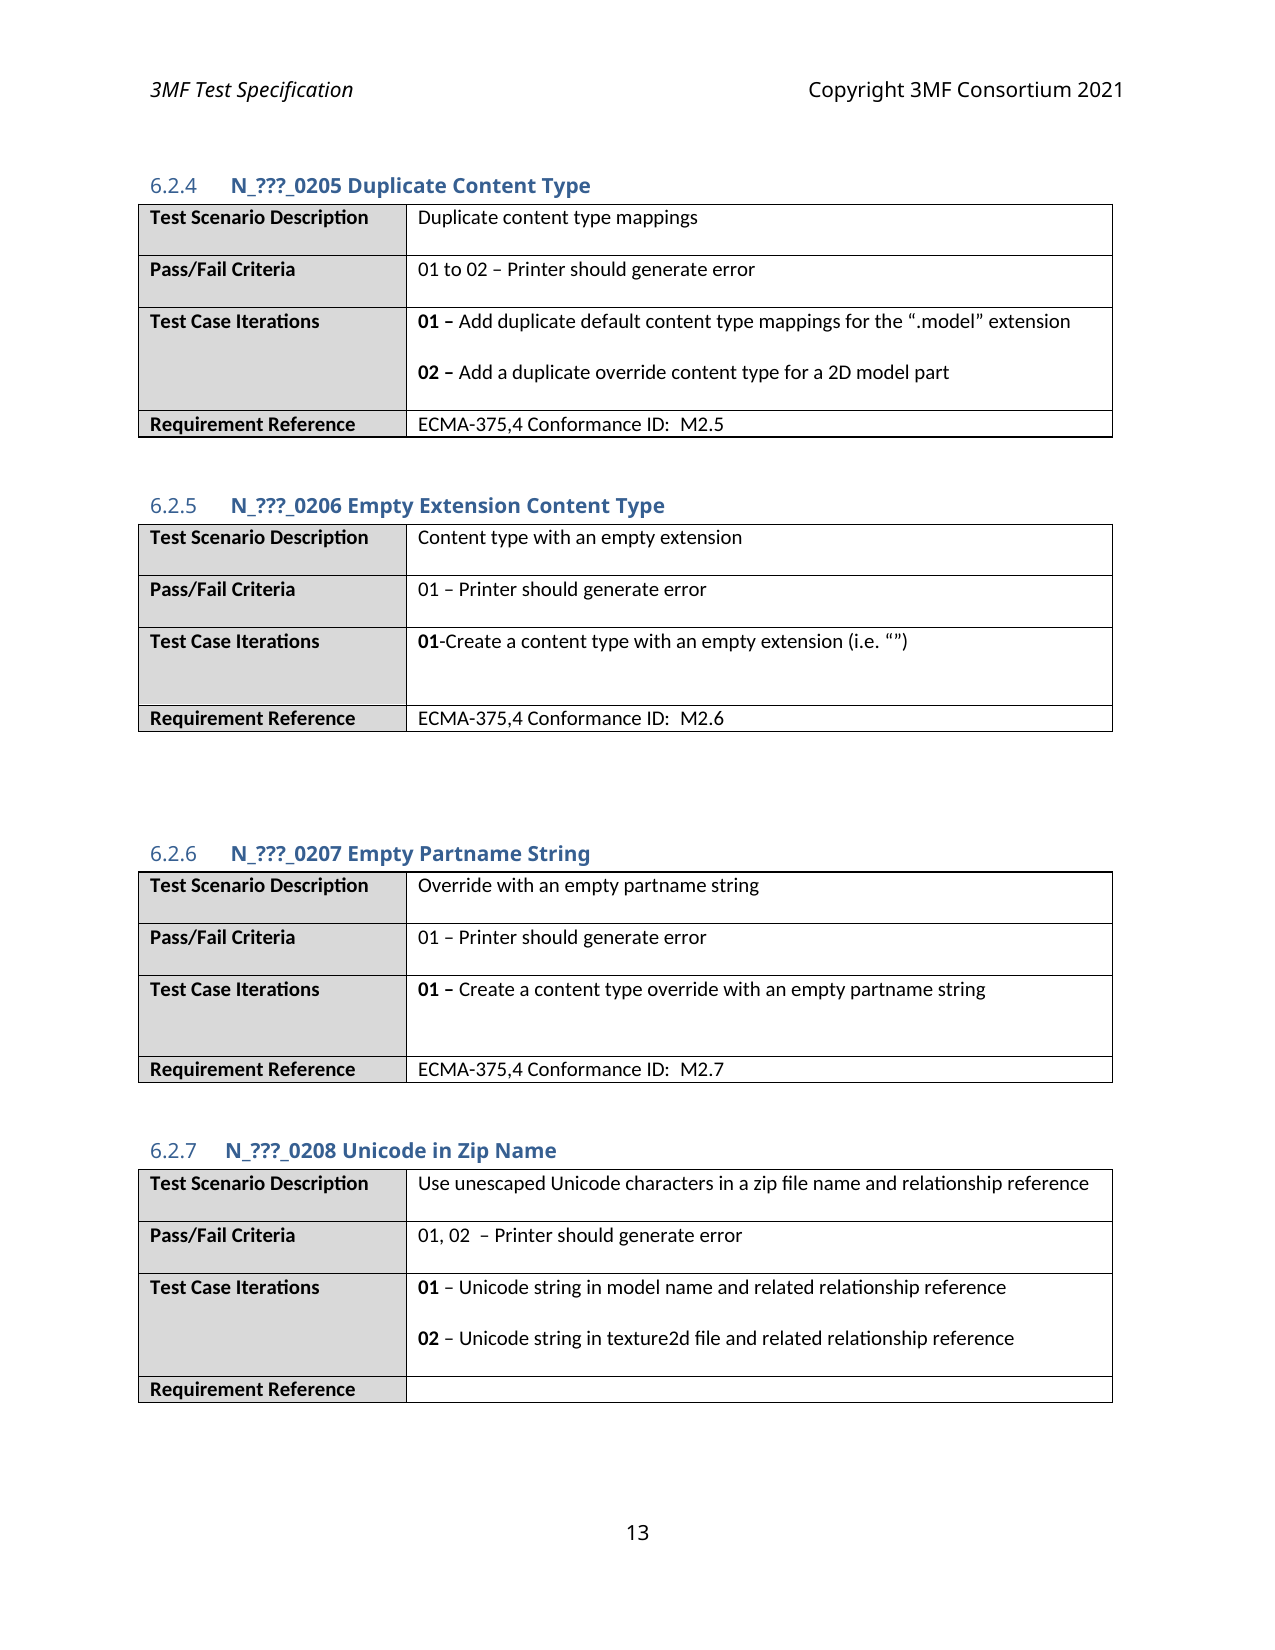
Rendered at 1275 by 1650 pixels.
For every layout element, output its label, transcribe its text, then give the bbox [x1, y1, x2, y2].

table_cell ECMA-375,4 Conformance ID: M2.7 [407, 1057, 1112, 1082]
table_header Test Scenario Description [139, 873, 406, 923]
table_header Content type with an empty extension [407, 525, 1112, 575]
table_cell Requirement Reference [139, 1377, 406, 1402]
table_cell Test Case Iterations [139, 308, 406, 410]
table_cell 01-Create a content type with an empty extension (i.e. “”) [407, 628, 1112, 704]
table_cell Pass/Fail Criteria [139, 924, 406, 975]
subtitle N_???_0208 Unicode in Zip Name [150, 1136, 1125, 1165]
table_cell [407, 1377, 1112, 1402]
table_cell 01, 02 – Printer should generate error [407, 1222, 1112, 1273]
table_cell Test Case Iterations [139, 628, 406, 704]
table_cell 01 – Add duplicate default content type mappings for the “.model” extension 02 – Add a duplicate override content type for a 2D model part [407, 308, 1112, 410]
table_header Duplicate content type mappings [407, 205, 1112, 255]
table_cell Pass/Fail Criteria [139, 256, 406, 307]
table_cell Test Case Iterations [139, 1274, 406, 1376]
table_header Override with an empty partname string [407, 873, 1112, 923]
table_cell Requirement Reference [139, 411, 406, 436]
table_header Test Scenario Description [139, 525, 406, 575]
table_cell 01 – Unicode string in model name and related relationship reference 02 – Unicode string in texture2d file and related relationship reference [407, 1274, 1112, 1376]
subtitle N_???_0205 Duplicate Content Type [150, 171, 1125, 199]
table_cell Requirement Reference [139, 1057, 406, 1082]
subtitle N_???_0206 Empty Extension Content Type [150, 491, 1125, 519]
table_cell ECMA-375,4 Conformance ID: M2.6 [407, 706, 1112, 731]
table_header Use unescaped Unicode characters in a zip file name and relationship reference [407, 1170, 1112, 1221]
table_header Test Scenario Description [139, 1170, 406, 1221]
table_cell Pass/Fail Criteria [139, 576, 406, 627]
table_cell 01 – Printer should generate error [407, 924, 1112, 975]
table_cell 01 – Create a content type override with an empty partname string [407, 976, 1112, 1056]
table_cell Pass/Fail Criteria [139, 1222, 406, 1273]
table_cell 01 to 02 – Printer should generate error [407, 256, 1112, 307]
table_cell 01 – Printer should generate error [407, 576, 1112, 627]
table_cell ECMA-375,4 Conformance ID: M2.5 [407, 411, 1112, 436]
subtitle N_???_0207 Empty Partname String [150, 839, 1125, 867]
table_cell Requirement Reference [139, 706, 406, 731]
table_header Test Scenario Description [139, 205, 406, 255]
table_cell Test Case Iterations [139, 976, 406, 1056]
